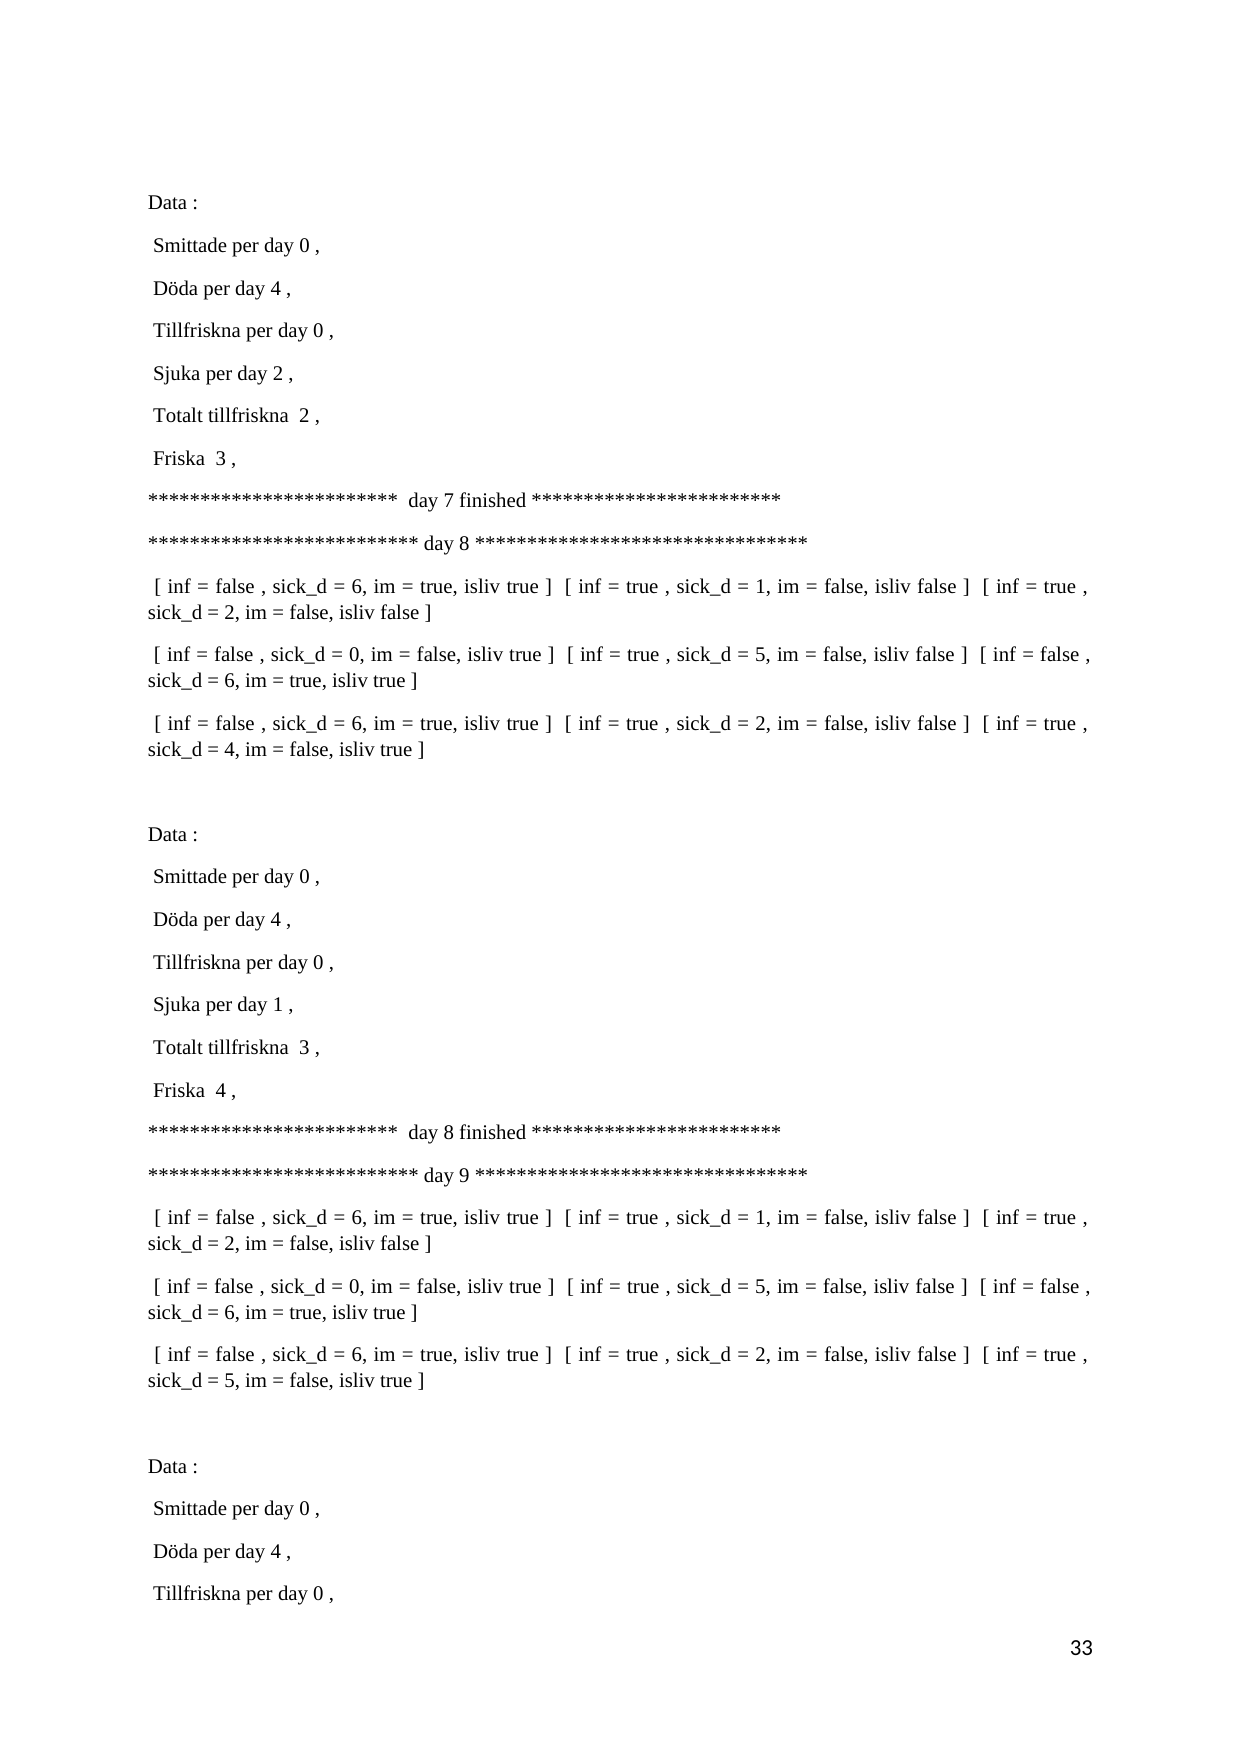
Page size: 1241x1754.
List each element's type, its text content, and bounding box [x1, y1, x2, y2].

text Döda per day 4 , [148, 275, 1093, 299]
text Smittade per day 0 , [148, 1496, 1093, 1520]
text Friska 3 , [148, 446, 1093, 470]
text [ inf = false , sick_d = 6, im = true, isliv true ] [ inf = true , sick_d = 2, im = false, isliv false ] [ inf = true , sick_d = 5, im = false, isliv true ] [148, 1342, 1093, 1392]
text Döda per day 4 , [148, 907, 1093, 931]
text Tillfriskna per day 0 , [148, 318, 1093, 342]
text Sjuka per day 1 , [148, 992, 1093, 1016]
text Data : [148, 1453, 1093, 1478]
text Smittade per day 0 , [148, 233, 1093, 257]
text Döda per day 4 , [148, 1539, 1093, 1563]
text Friska 4 , [148, 1077, 1093, 1102]
text Data : [148, 822, 1093, 846]
text Tillfriskna per day 0 , [148, 1581, 1093, 1605]
text Tillfriskna per day 0 , [148, 950, 1093, 974]
text Sjuka per day 2 , [148, 361, 1093, 385]
text Data : [148, 190, 1093, 214]
text Totalt tillfriskna 3 , [148, 1035, 1093, 1059]
text ************************ day 8 finished ************************ [148, 1120, 1093, 1144]
text Smittade per day 0 , [148, 864, 1093, 888]
text ************************** day 8 ******************************** [148, 531, 1093, 555]
text [ inf = false , sick_d = 6, im = true, isliv true ] [ inf = true , sick_d = 2, im = false, isliv false ] [ inf = true , sick_d = 4, im = false, isliv true ] [148, 711, 1093, 761]
text Totalt tillfriskna 2 , [148, 403, 1093, 427]
text ************************** day 9 ******************************** [148, 1163, 1093, 1187]
text ************************ day 7 finished ************************ [148, 488, 1093, 512]
